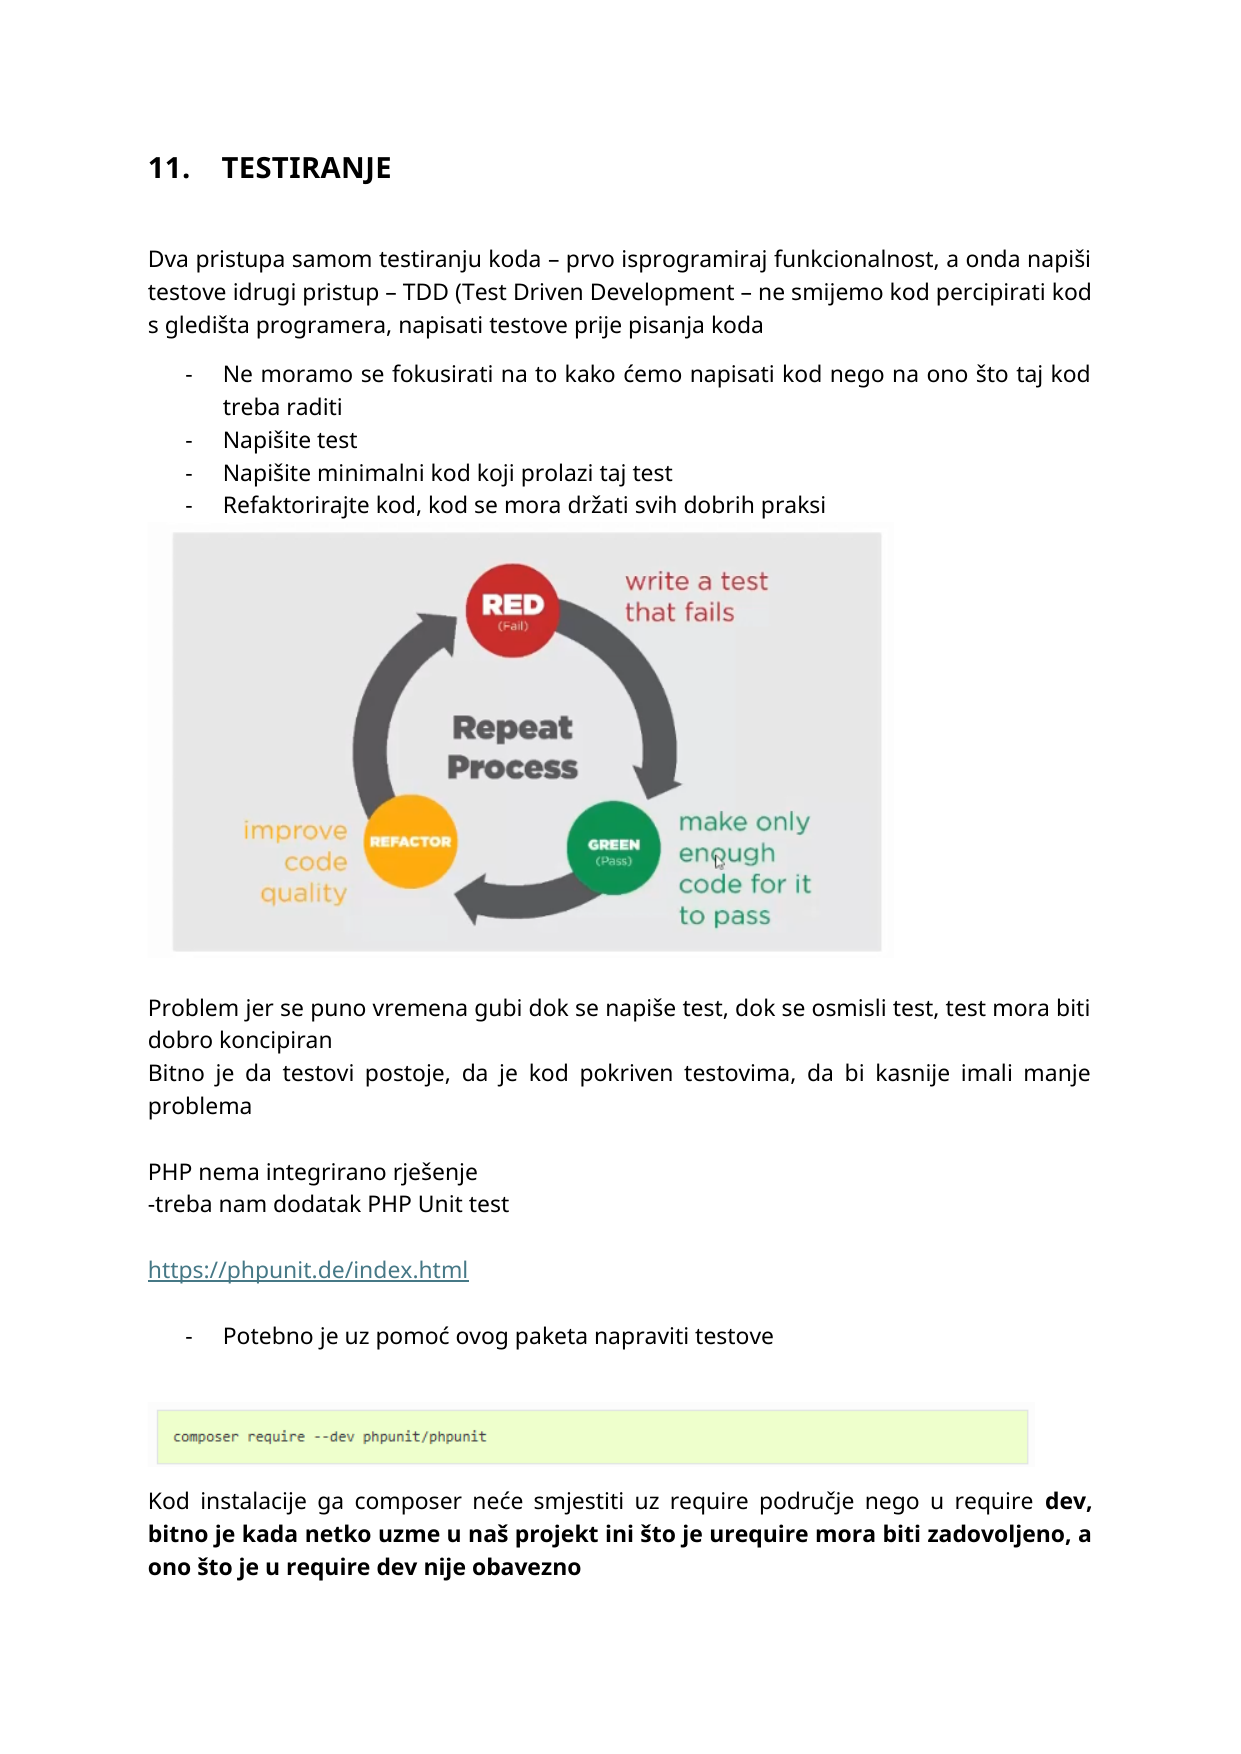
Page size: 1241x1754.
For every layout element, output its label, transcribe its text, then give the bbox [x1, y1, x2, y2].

picture [147, 522, 894, 958]
list Problem jer se puno vremena gubi dok se napiše test, dok se osmisli test, test mora biti dobro koncipiran [148, 992, 1093, 1056]
list Napišite minimalni kod koji prolazi taj test [185, 456, 1093, 488]
text Kod instalacije ga composer neće smjestiti uz require područje nego u require dev, bitno je kada netko uzme u naš projekt ini što je urequire mora biti zadovoljeno, a ono što je u require dev nije obavezno [148, 1485, 1093, 1582]
list -treba nam dodatak PHP Unit test [148, 1188, 1093, 1220]
list Ne moramo se fokusirati na to kako ćemo napisati kod nego na ono što taj kod treba raditi [185, 358, 1093, 422]
list PHP nema integrirano rješenje [148, 1156, 1093, 1187]
list Bitno je da testovi postoje, da je kod pokriven testovima, da bi kasnije imali manje problema [148, 1057, 1093, 1121]
list https://phpunit.de/index.html [148, 1254, 1093, 1285]
picture [147, 1402, 1036, 1467]
list Refaktorirajte kod, kod se mora držati svih dobrih praksi [185, 489, 1093, 521]
subtitle testiranje [148, 148, 1093, 187]
text Dva pristupa samom testiranju koda – prvo isprogramiraj funkcionalnost, a onda napiši testove idrugi pristup – TDD (Test Driven Development – ne smijemo kod percipirati kod s gledišta programera, napisati testove prije pisanja koda [148, 243, 1093, 340]
list Potebno je uz pomoć ovog paketa napraviti testove [185, 1320, 1093, 1351]
list Napišite test [185, 424, 1093, 455]
